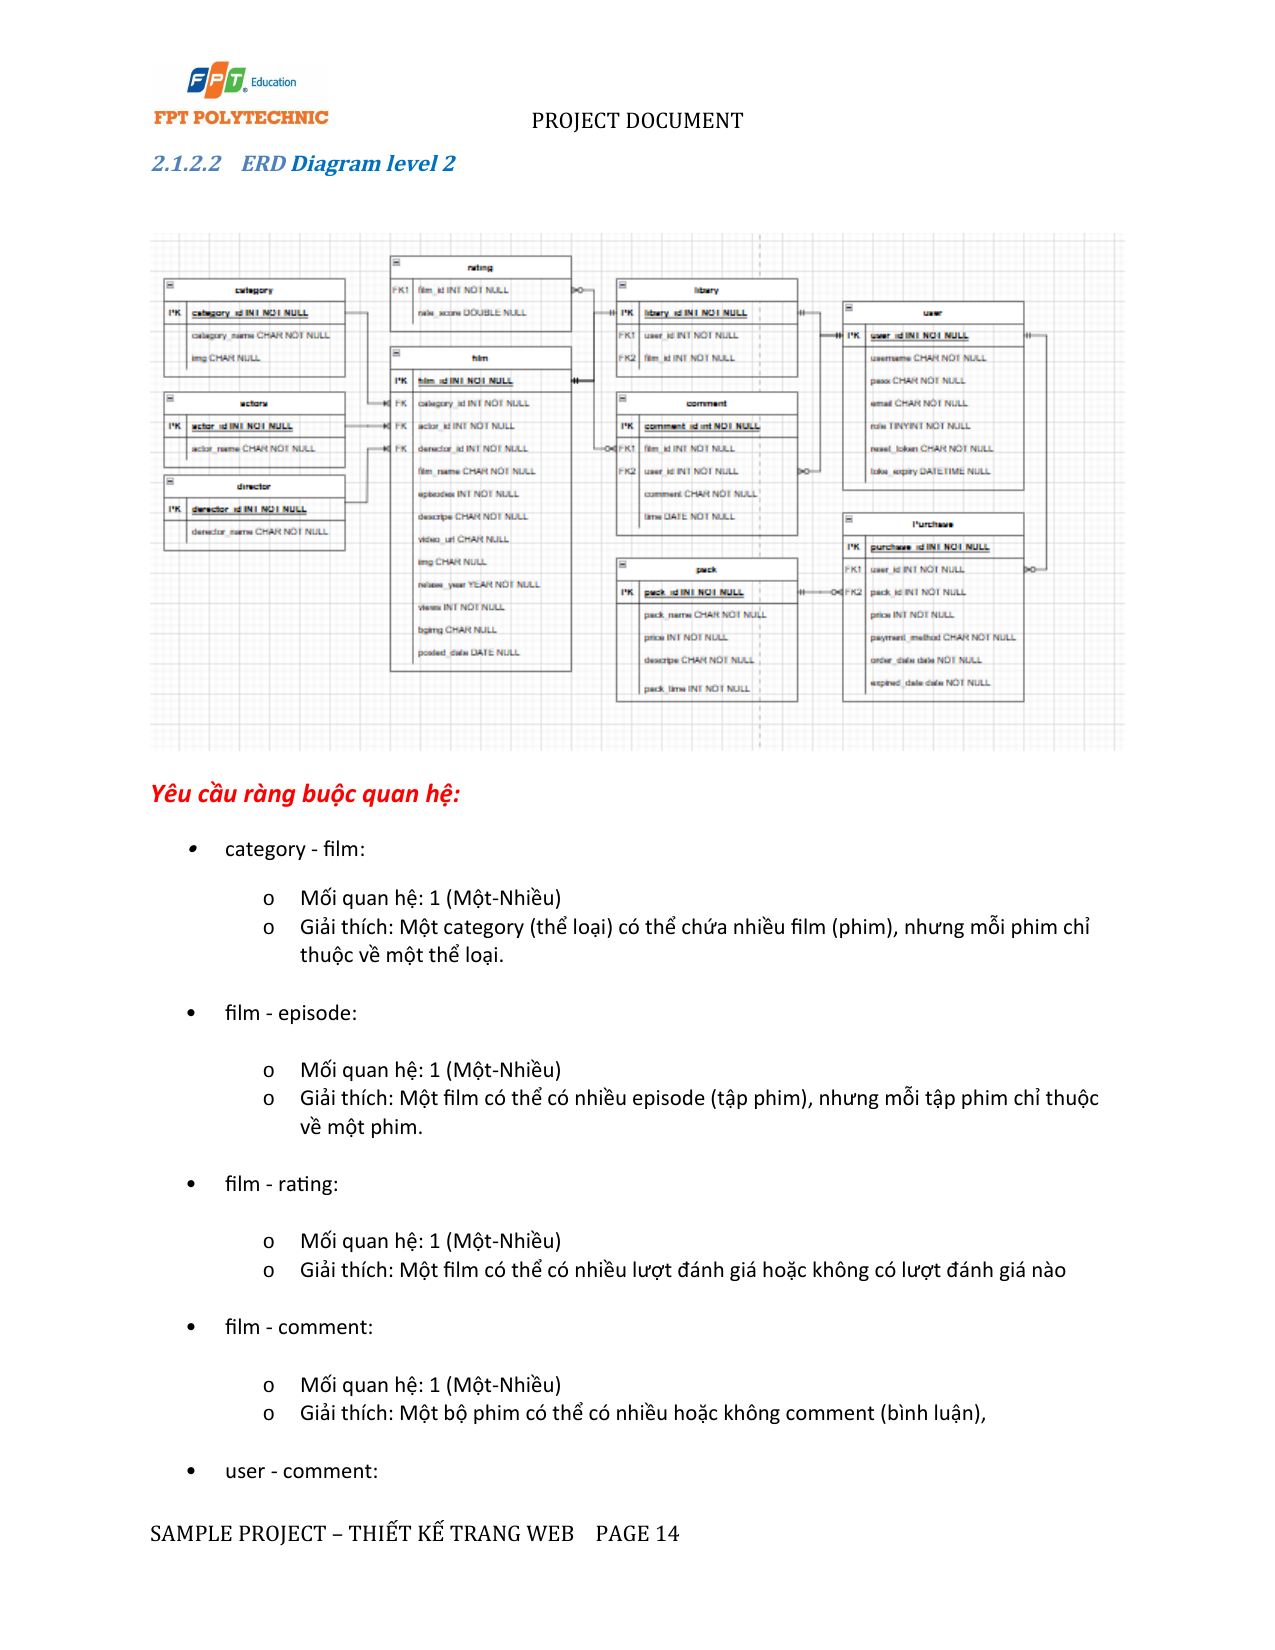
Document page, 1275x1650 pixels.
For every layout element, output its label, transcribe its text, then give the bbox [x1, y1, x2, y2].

list Mối quan hệ: 1 (Một-Nhiều) [262, 1055, 1125, 1083]
list Mối quan hệ: 1 (Một-Nhiều) [262, 883, 1125, 912]
list film - episode: [187, 998, 1125, 1026]
list film - comment: [187, 1312, 1125, 1341]
picture [150, 233, 1125, 751]
text Yêu cầu ràng buộc quan hệ: [150, 776, 1125, 809]
list film - rating: [187, 1169, 1125, 1197]
subtitle ERD Diagram level 2 [150, 150, 1125, 177]
list category - film: [187, 834, 1125, 862]
list Mối quan hệ: 1 (Một-Nhiều) [262, 1226, 1125, 1255]
list Mối quan hệ: 1 (Một-Nhiều) [262, 1370, 1125, 1398]
picture [150, 59, 331, 129]
list Giải thích: Một film có thể có nhiều lượt đánh giá hoặc không có lượt đánh giá nào [262, 1255, 1125, 1283]
list user - comment: [187, 1456, 1125, 1484]
list Giải thích: Một bộ phim có thể có nhiều hoặc không comment (bình luận), [262, 1398, 1125, 1427]
list Giải thích: Một film có thể có nhiều episode (tập phim), nhưng mỗi tập phim chỉ thuộc về một phim. [262, 1083, 1125, 1140]
list Giải thích: Một category (thể loại) có thể chứa nhiều film (phim), nhưng mỗi phim chỉ thuộc về một thể loại. [262, 912, 1125, 968]
